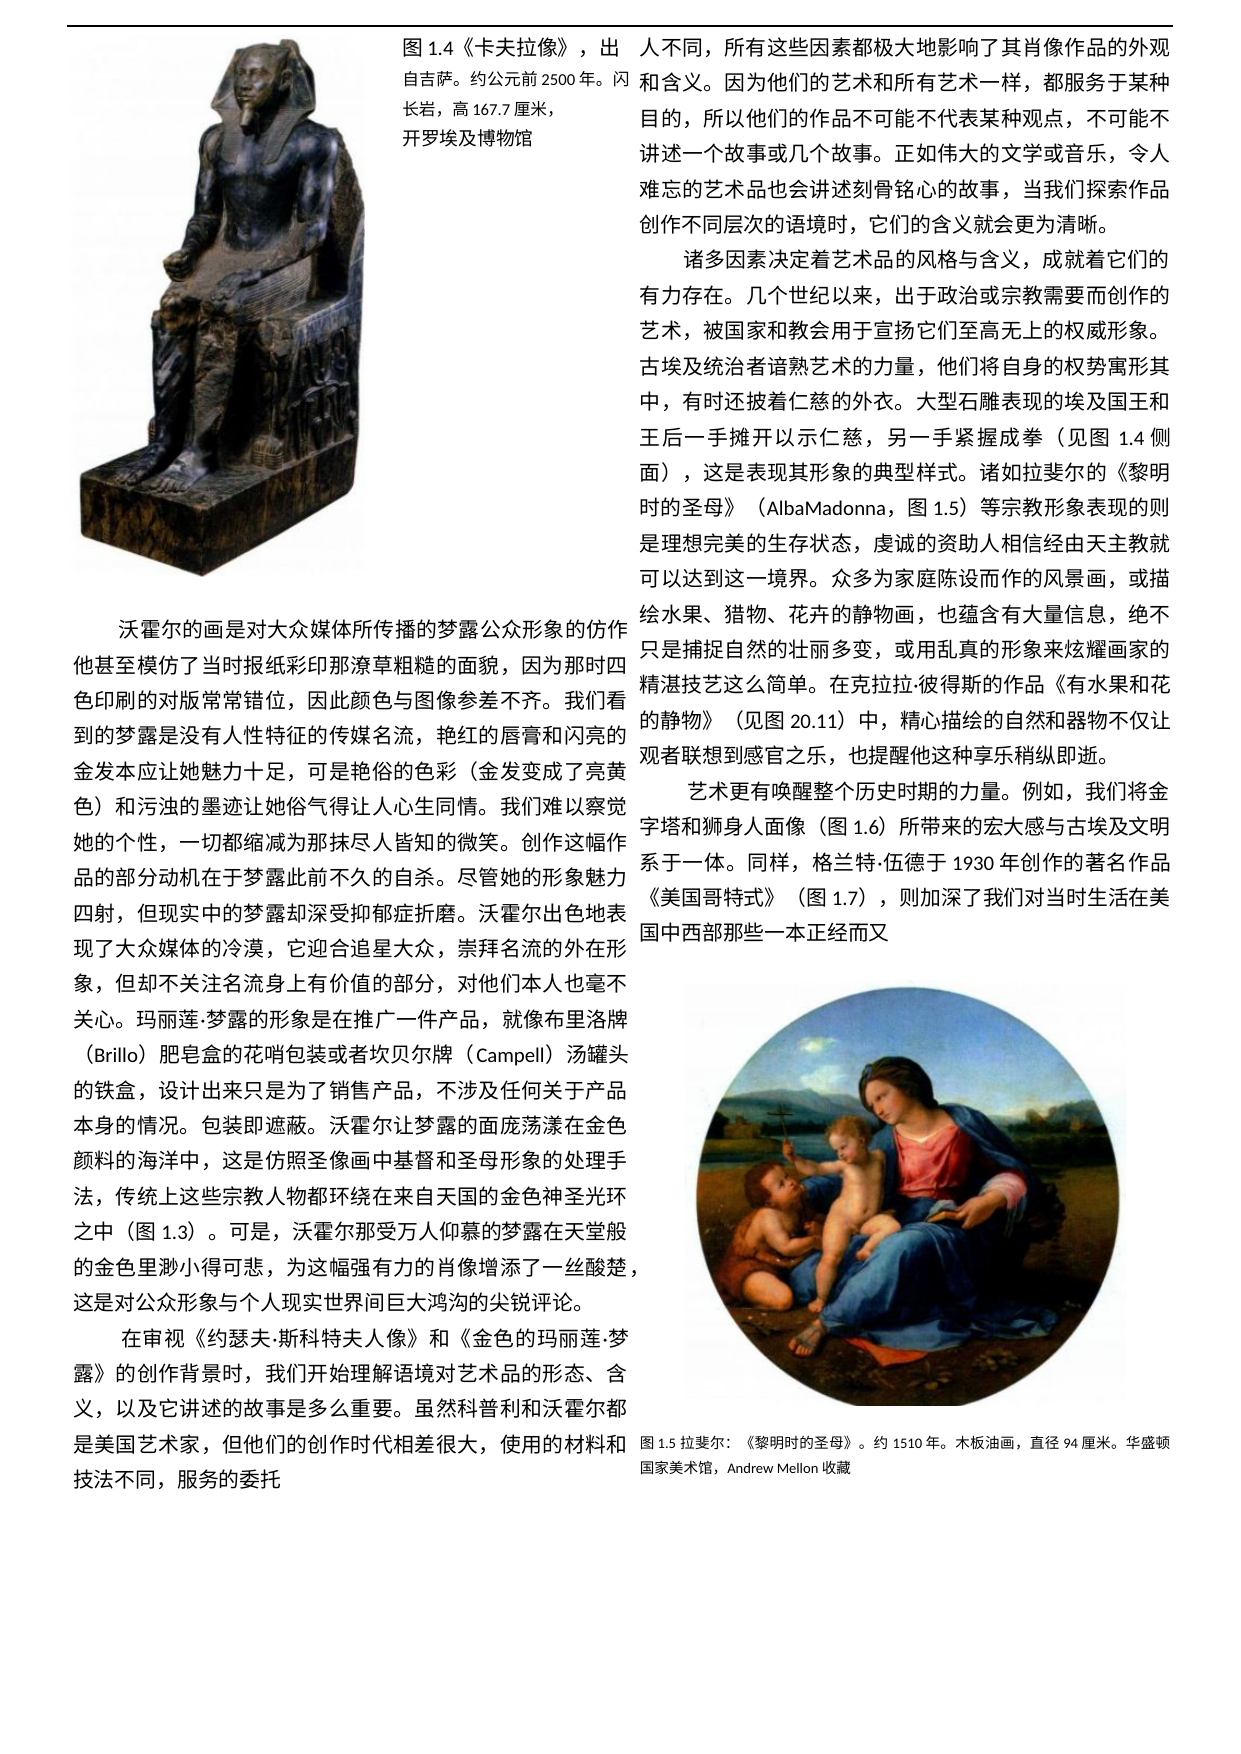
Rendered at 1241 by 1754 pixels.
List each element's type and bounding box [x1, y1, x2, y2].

picture [684, 980, 1127, 1406]
picture [68, 35, 365, 577]
